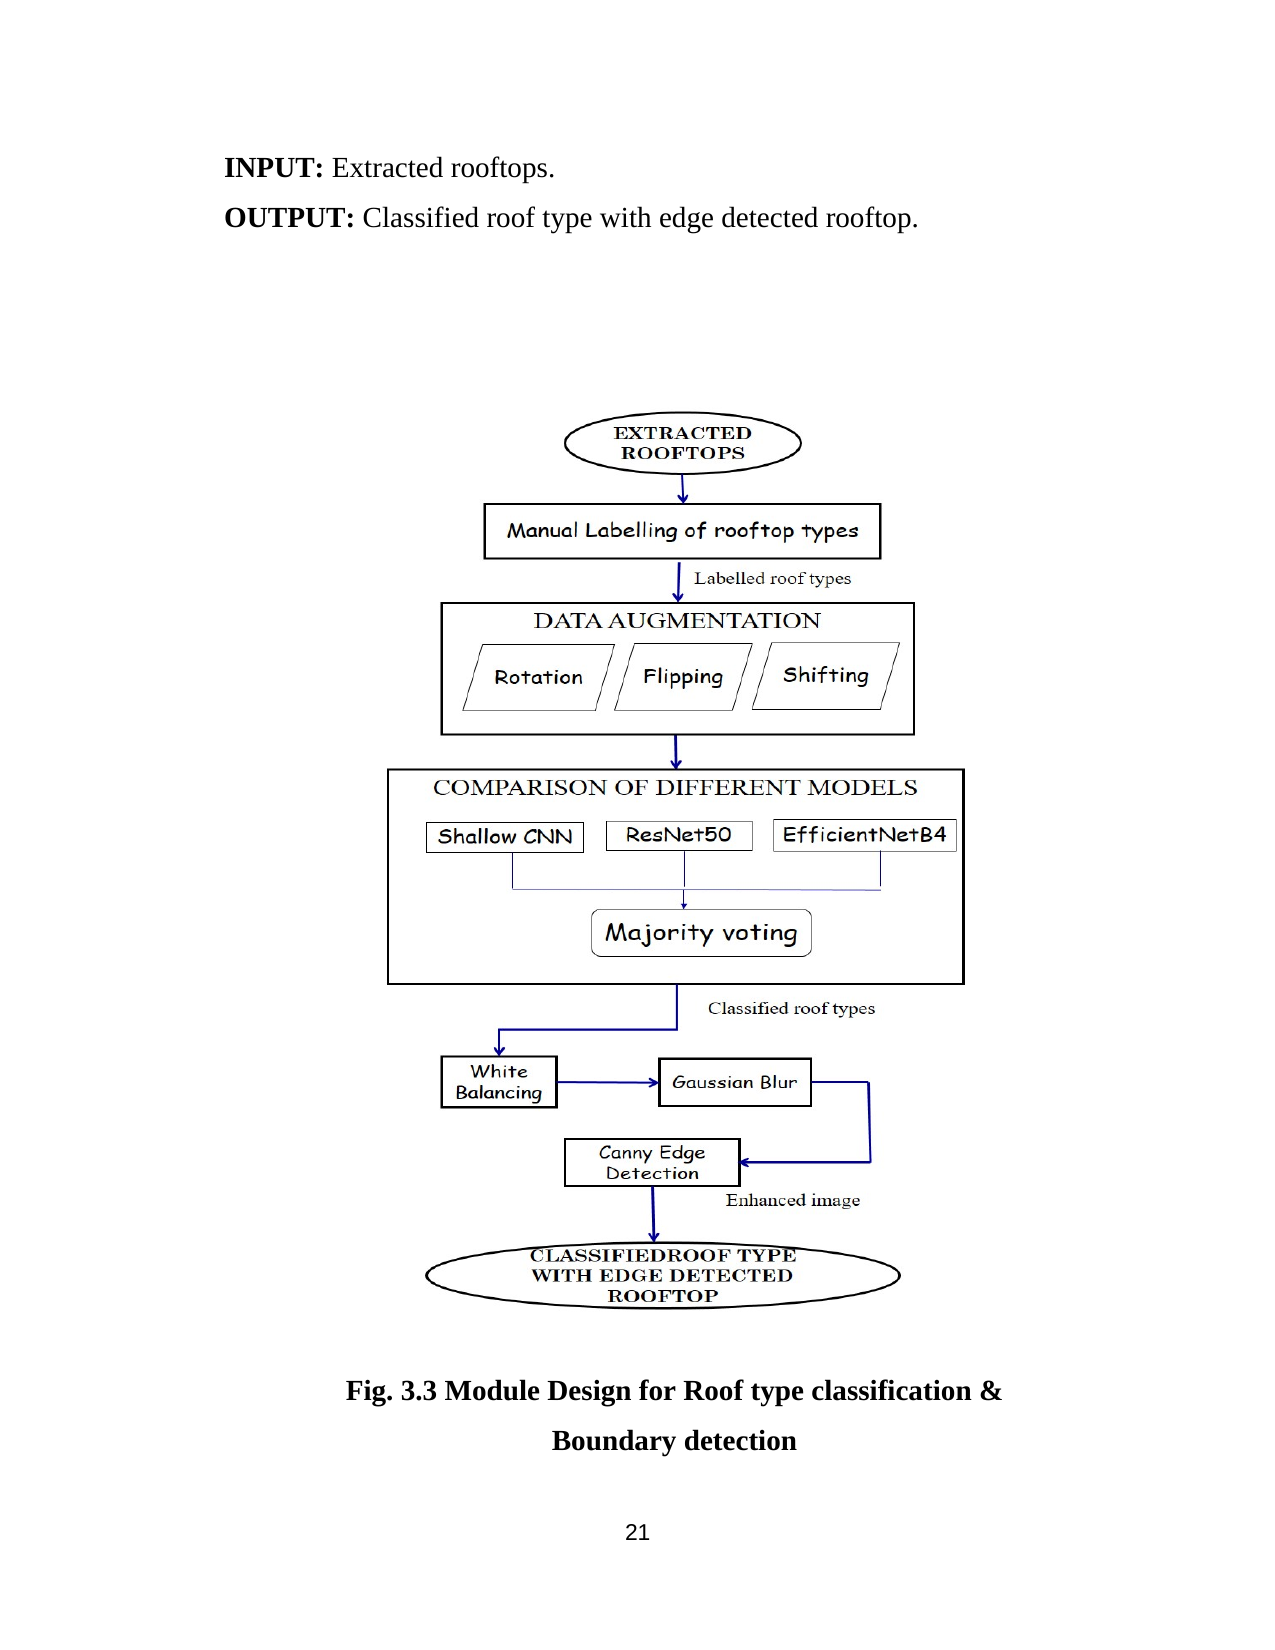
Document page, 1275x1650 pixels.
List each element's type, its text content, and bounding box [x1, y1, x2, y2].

text Fig. 3.3 Module Design for Roof type classification & [224, 1373, 1125, 1406]
picture [371, 401, 978, 1317]
text INPUT: Extracted rooftops. [224, 150, 1125, 183]
text Boundary detection [224, 1423, 1125, 1457]
text OUTPUT: Classified roof type with edge detected rooftop. [224, 200, 1125, 234]
